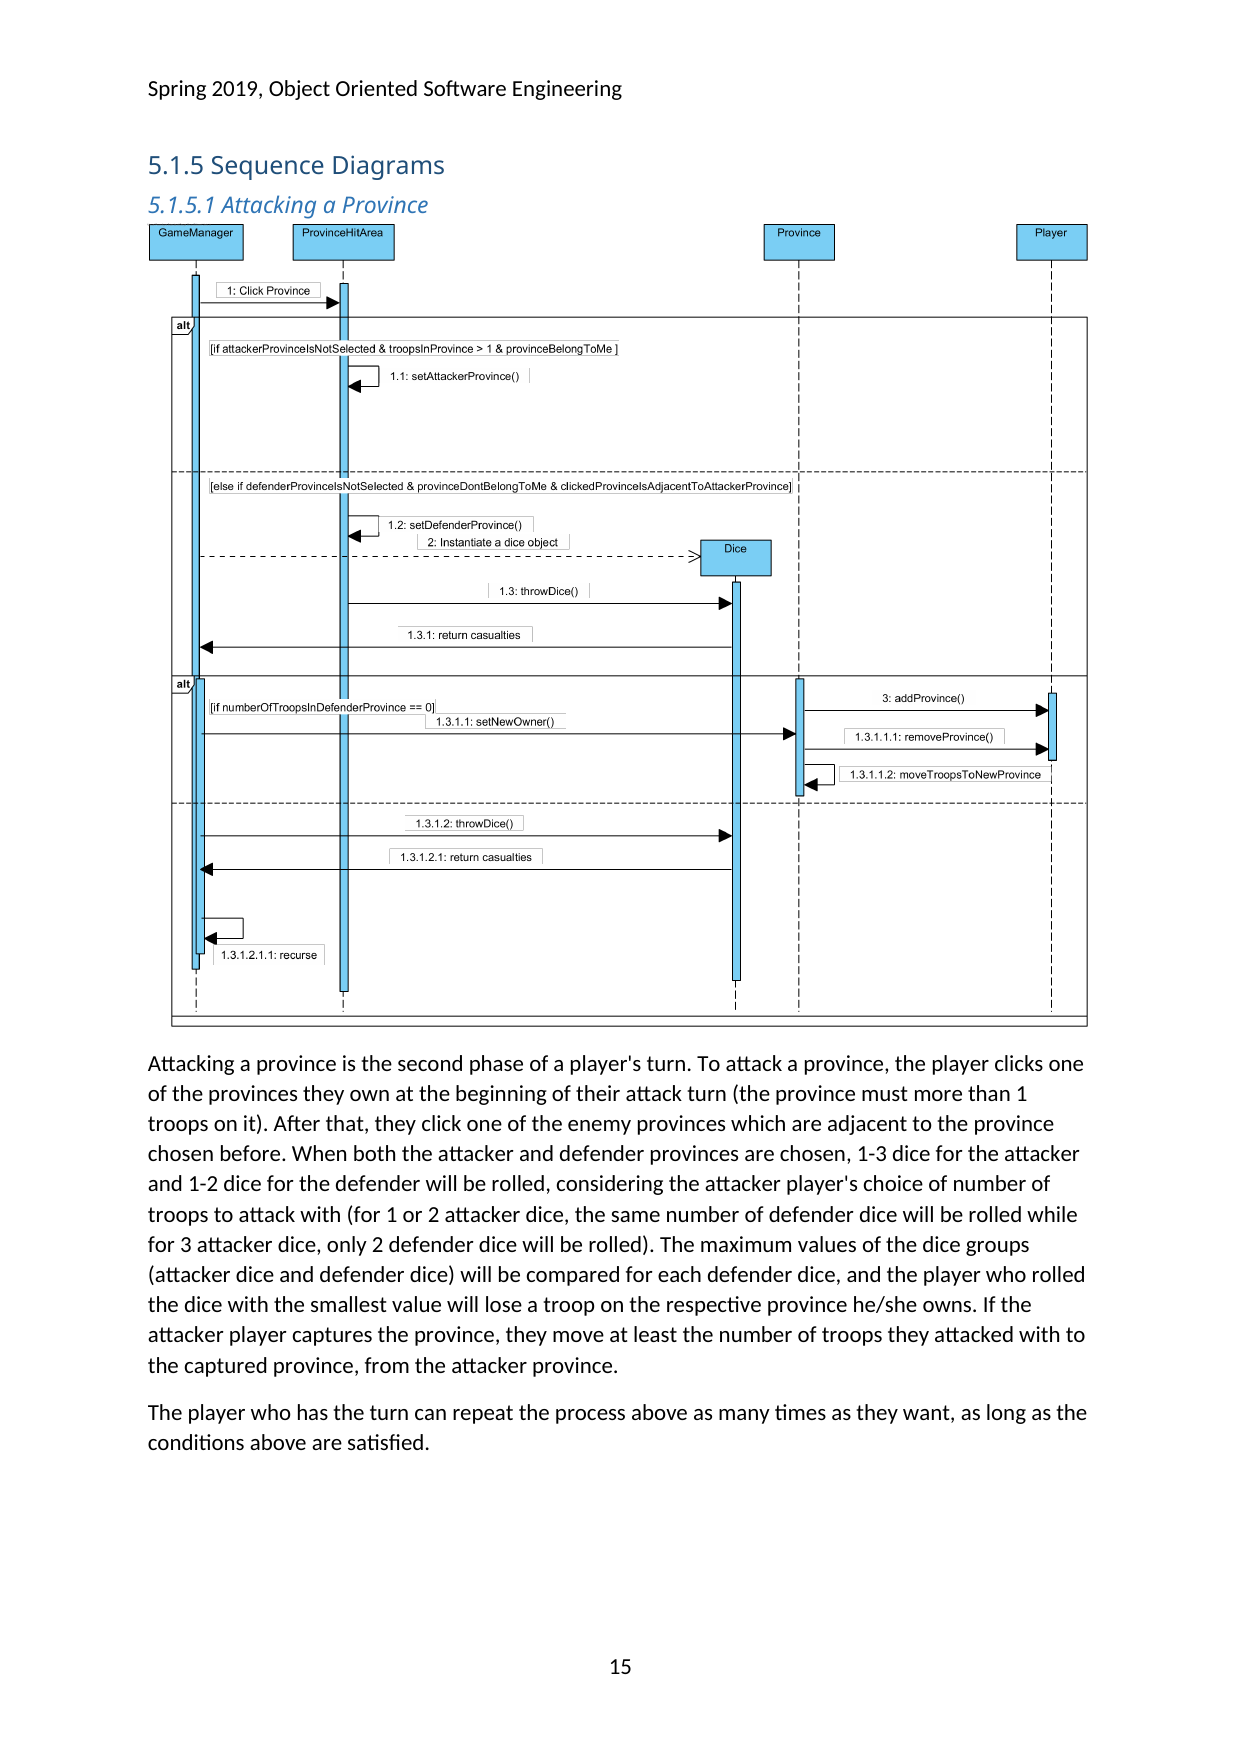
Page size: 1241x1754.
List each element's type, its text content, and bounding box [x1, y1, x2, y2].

text The player who has the turn can repeat the process above as many times as they want, as long as the conditions above are satisfied. [148, 1398, 1093, 1456]
picture [147, 222, 1092, 1030]
subtitle 5.1.5 Sequence Diagrams [148, 148, 1093, 182]
subtitle 5.1.5.1 Attacking a Province [148, 188, 1093, 220]
text Attacking a province is the second phase of a player's turn. To attack a province, the player clicks one of the provinces they own at the beginning of their attack turn (the province must more than 1 troops on it). After that, they click one of the enemy provinces which are adjacent to the province chosen before. When both the attacker and defender provinces are chosen, 1-3 dice for the attacker and 1-2 dice for the defender will be rolled, considering the attacker player's choice of number of troops to attack with (for 1 or 2 attacker dice, the same number of defender dice will be rolled while for 3 attacker dice, only 2 defender dice will be rolled). The maximum values of the dice groups (attacker dice and defender dice) will be compared for each defender dice, and the player who rolled the dice with the smallest value will lose a troop on the respective province he/she owns. If the attacker player captures the province, they move at least the number of troops they attacked with to the captured province, from the attacker province. [148, 1049, 1093, 1379]
